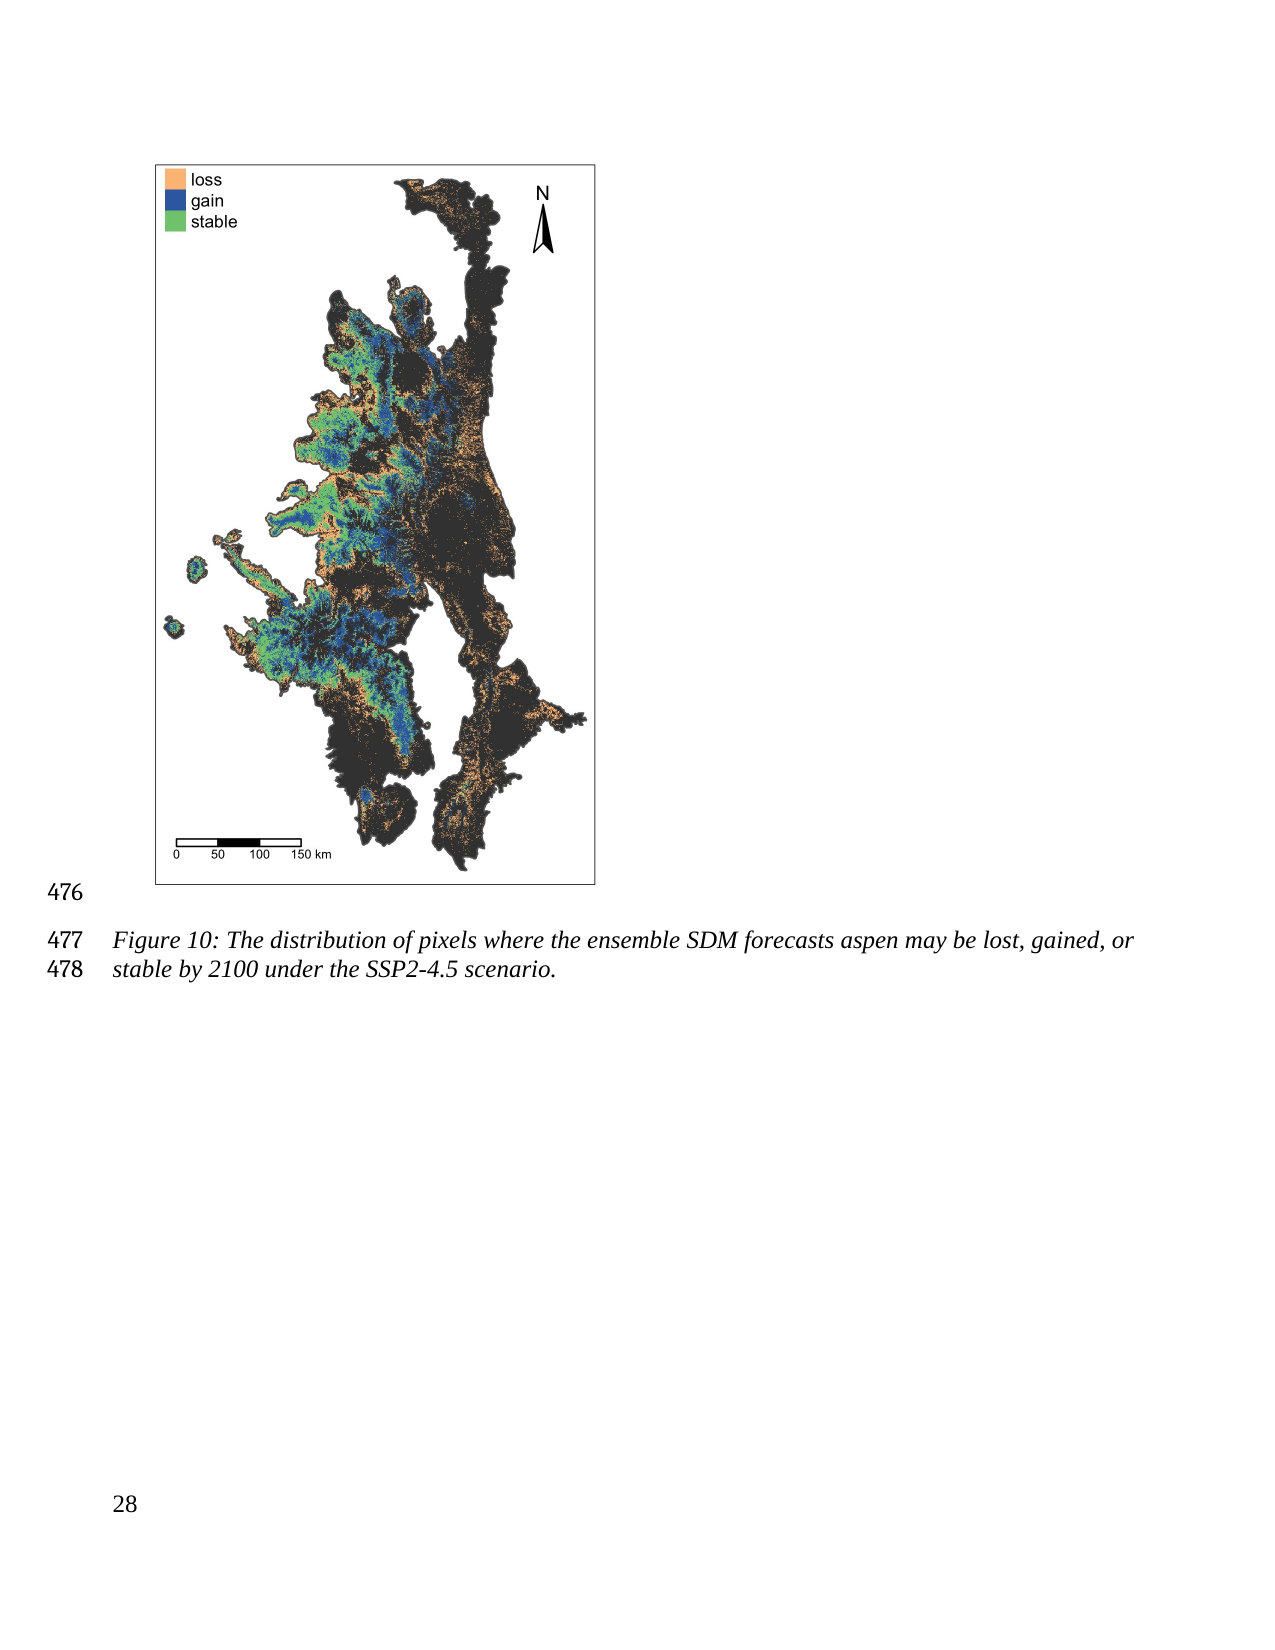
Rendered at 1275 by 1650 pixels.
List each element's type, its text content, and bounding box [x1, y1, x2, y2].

picture [112, 150, 638, 900]
text Figure 10: The distribution of pixels where the ensemble SDM forecasts aspen may be lost, gained, or stable by 2100 under the SSP2-4.5 scenario. [112, 925, 1162, 982]
